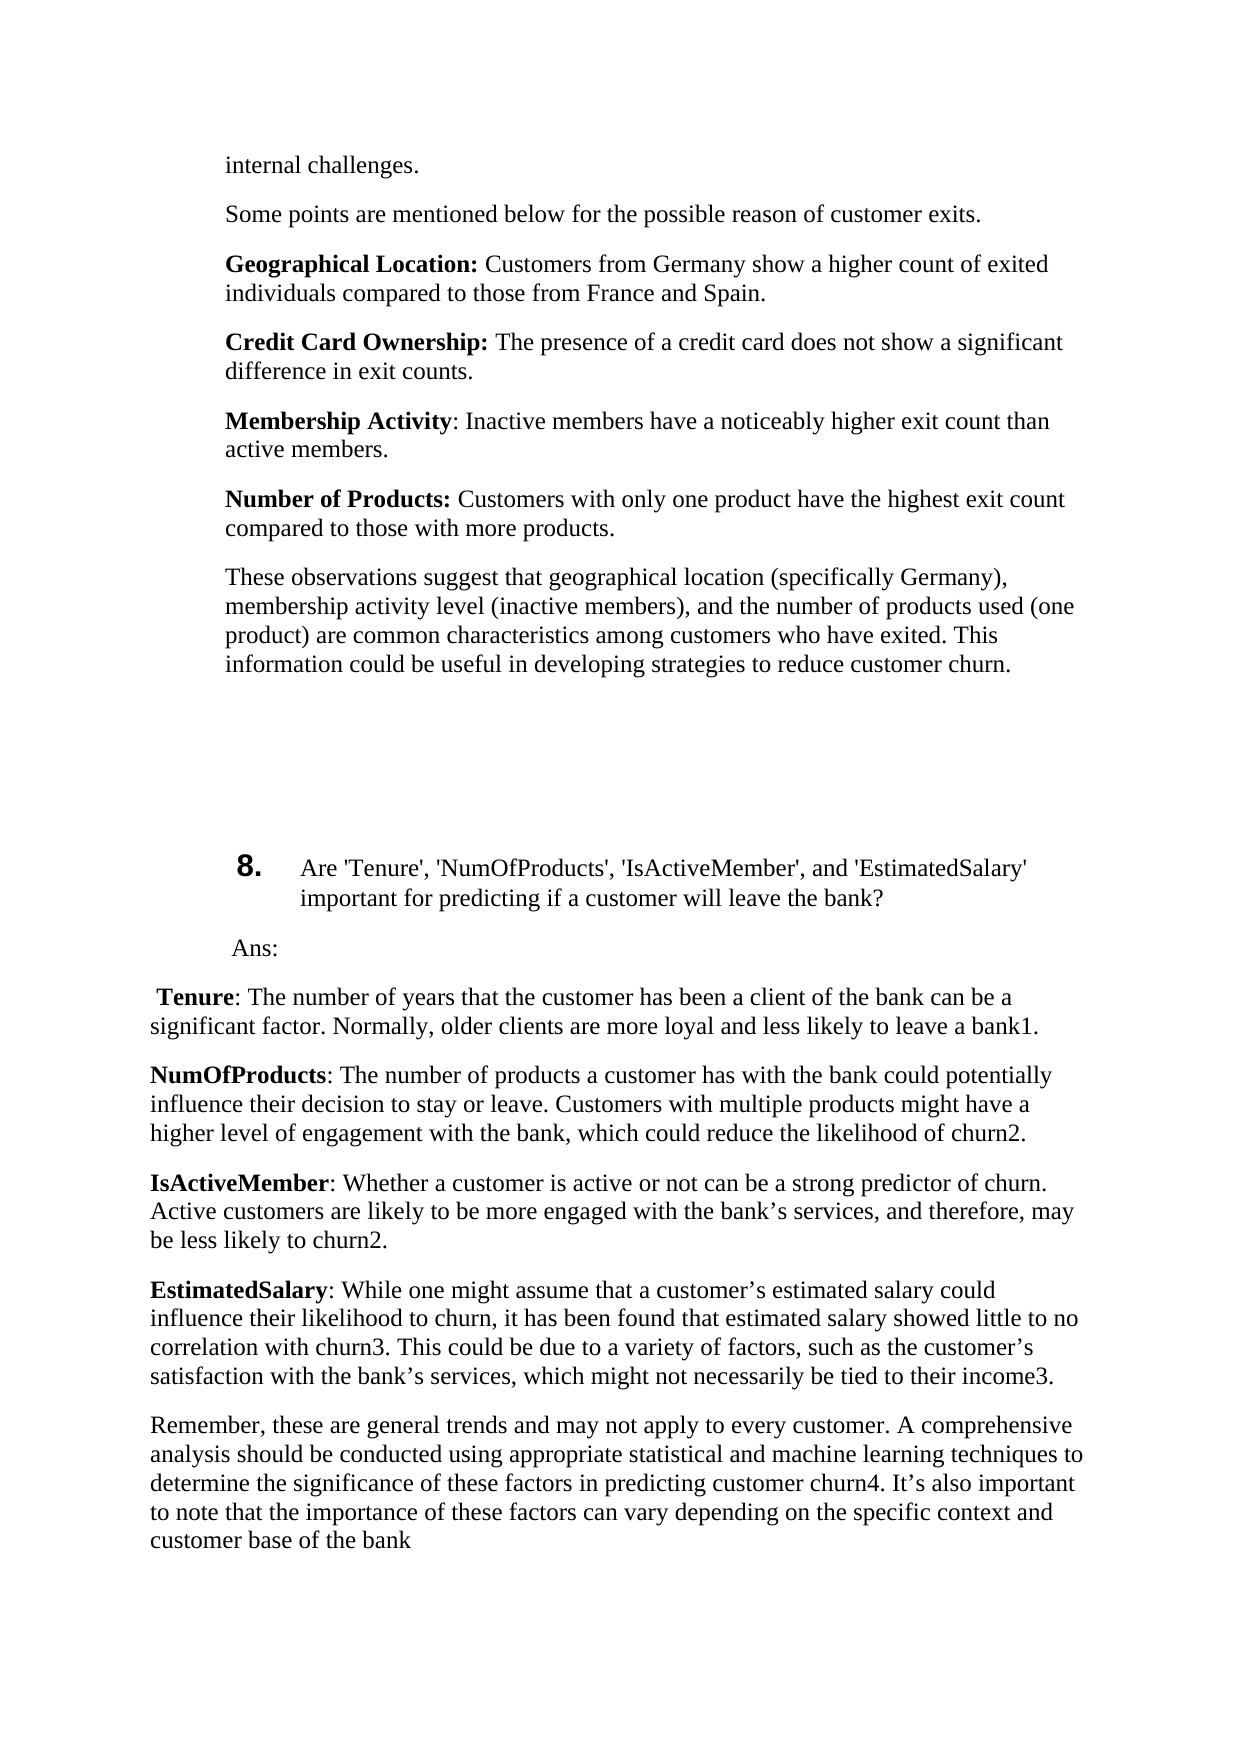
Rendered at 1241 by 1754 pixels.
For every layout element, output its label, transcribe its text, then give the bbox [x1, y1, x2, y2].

text Remember, these are general trends and may not apply to every customer. A comprehensive analysis should be conducted using appropriate statistical and machine learning techniques to determine the significance of these factors in predicting customer churn4. It’s also important to note that the importance of these factors can vary depending on the specific context and customer base of the bank [150, 1411, 1090, 1554]
text Geographical Location: Customers from Germany show a higher count of exited individuals compared to those from France and Spain. [225, 249, 1090, 307]
text EstimatedSalary: While one might assume that a customer’s estimated salary could influence their likelihood to churn, it has been found that estimated salary showed little to no correlation with churn3. This could be due to a variety of factors, such as the customer’s satisfaction with the bank’s services, which might not necessarily be tied to their income3. [150, 1275, 1090, 1390]
text Ans: [150, 933, 1090, 961]
text Tenure: The number of years that the customer has been a client of the bank can be a significant factor. Normally, older clients are more loyal and less likely to leave a bank1. [150, 982, 1090, 1040]
text IsActiveMember: Whether a customer is active or not can be a strong predictor of churn. Active customers are likely to be more engaged with the bank’s services, and therefore, may be less likely to churn2. [150, 1168, 1090, 1254]
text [225, 150, 1090, 179]
text Membership Activity: Inactive members have a noticeably higher exit count than active members. [225, 406, 1090, 463]
text NumOfProducts: The number of products a customer has with the bank could potentially influence their decision to stay or leave. Customers with multiple products might have a higher level of engagement with the bank, which could reduce the likelihood of churn2. [150, 1061, 1090, 1147]
text Credit Card Ownership: The presence of a credit card does not show a significant difference in exit counts. [225, 327, 1090, 385]
text Number of Products: Customers with only one product have the highest exit count compared to those with more products. [225, 484, 1090, 542]
list Are 'Tenure', 'NumOfProducts', 'IsActiveMember', and 'EstimatedSalary' important for predicting if a customer will leave the bank? [262, 847, 1090, 912]
text Some points are mentioned below for the possible reason of customer exits. [225, 199, 1090, 228]
text These observations suggest that geographical location (specifically Germany), membership activity level (inactive members), and the number of products used (one product) are common characteristics among customers who have exited. This information could be useful in developing strategies to reduce customer churn. [225, 562, 1090, 677]
